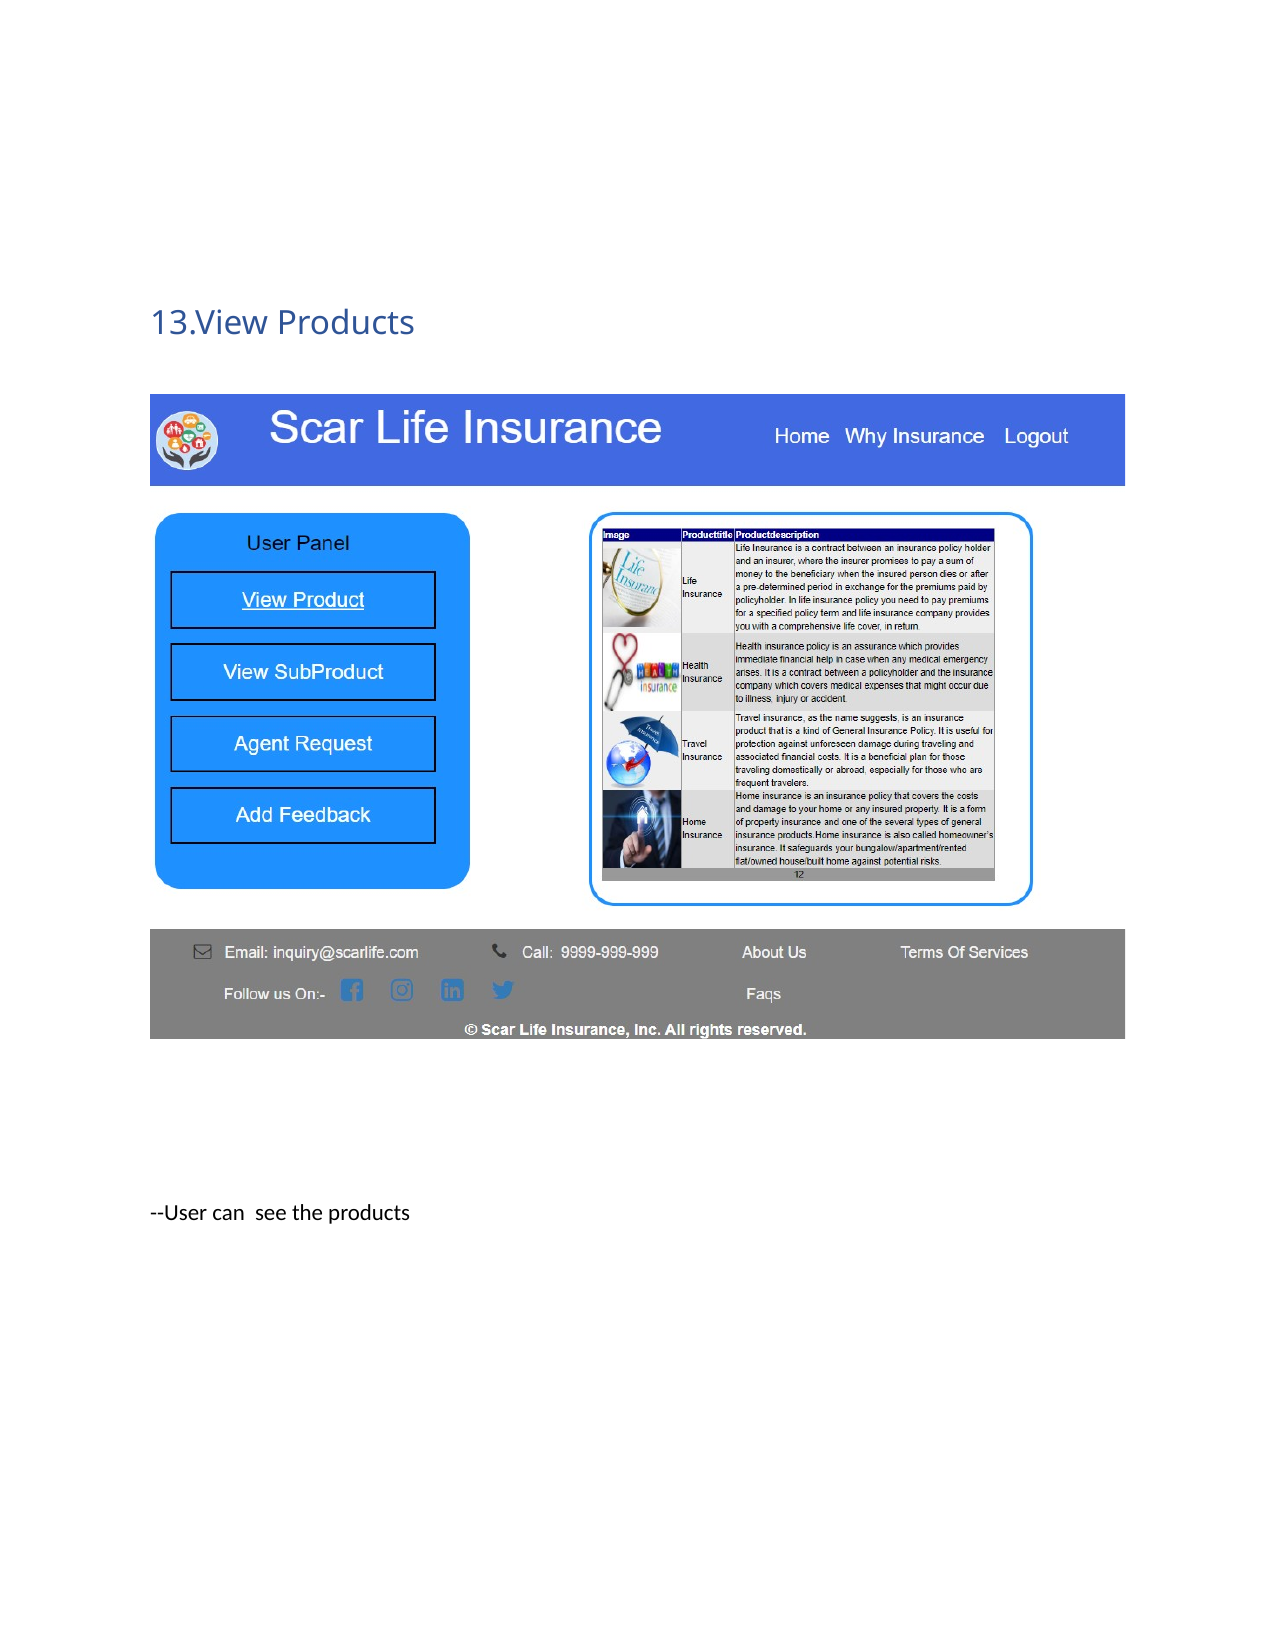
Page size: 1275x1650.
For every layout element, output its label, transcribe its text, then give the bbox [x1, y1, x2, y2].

text --User can see the products [150, 1198, 1125, 1226]
subtitle 13.View Products [150, 299, 1125, 344]
picture [150, 394, 1125, 1039]
